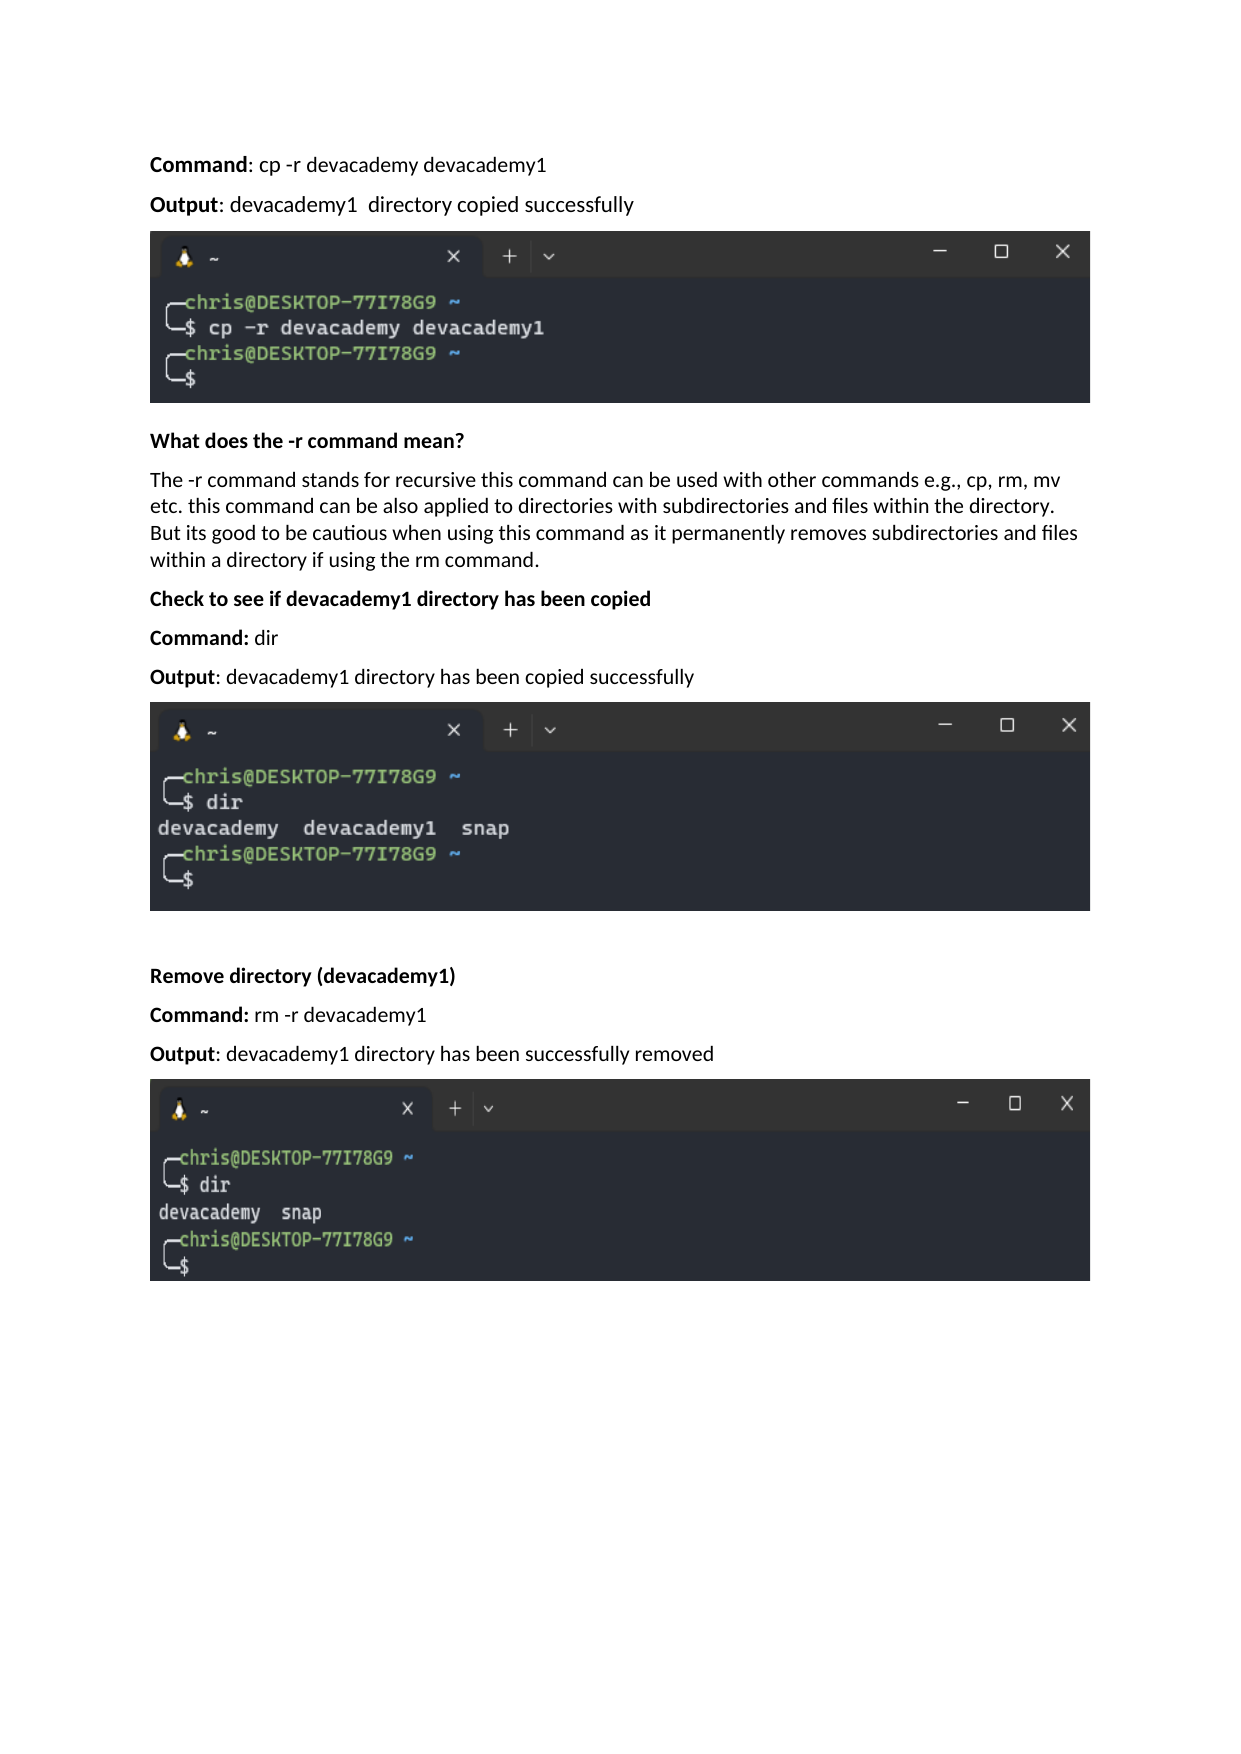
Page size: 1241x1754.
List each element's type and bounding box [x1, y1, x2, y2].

picture [150, 1079, 1091, 1281]
picture [150, 702, 1091, 911]
picture [150, 231, 1091, 403]
